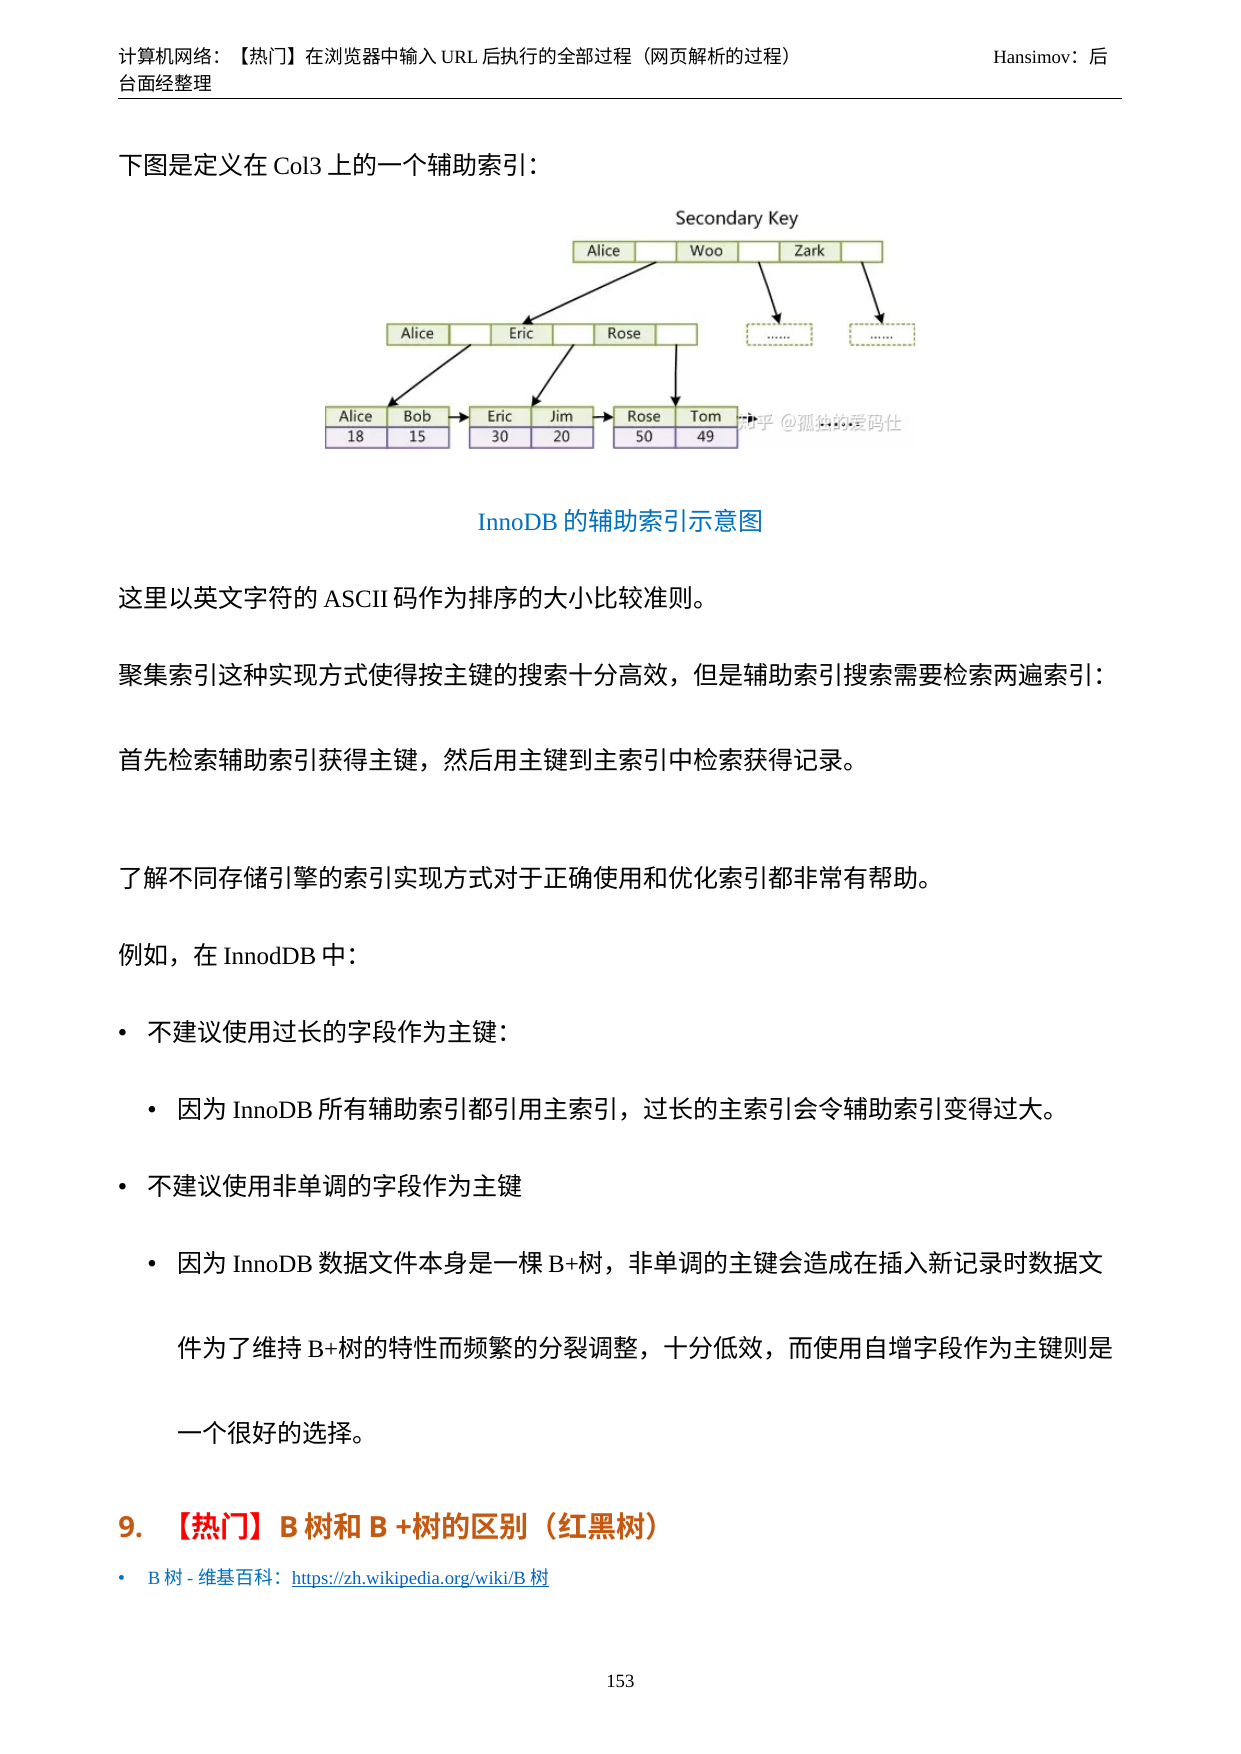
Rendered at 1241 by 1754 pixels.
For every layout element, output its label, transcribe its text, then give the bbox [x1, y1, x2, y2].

text 聚集索引这种实现方式使得按主键的搜索十分高效，但是辅助索引搜索需要检索两遍索引：首先检索辅助索引获得主键，然后用主键到主索引中检索获得记录。 [118, 640, 1122, 792]
subtitle 【热门】B树和B +树的区别（红黑树） [118, 1491, 1097, 1559]
text 例如，在InnodDB中： [118, 920, 1122, 988]
text 这里以英文字符的ASCII码作为排序的大小比较准则。 [118, 563, 1122, 631]
text 不建议使用非单调的字段作为主键 [118, 1151, 1122, 1218]
picture [325, 206, 916, 449]
text 因为InnoDB数据文件本身是一棵B+树，非单调的主键会造成在插入新记录时数据文件为了维持B+树的特性而频繁的分裂调整，十分低效，而使用自增字段作为主键则是一个很好的选择。 [148, 1228, 1122, 1465]
text 了解不同存储引擎的索引实现方式对于正确使用和优化索引都非常有帮助。 [118, 843, 1122, 911]
text 下图是定义在Col3上的一个辅助索引： [118, 130, 1122, 198]
text InnoDB的辅助索引示意图 [118, 486, 1122, 554]
text 不建议使用过长的字段作为主键： [118, 997, 1122, 1064]
text B树 - 维基百科：https://zh.wikipedia.org/wiki/B树 [118, 1559, 1122, 1593]
text 因为InnoDB所有辅助索引都引用主索引，过长的主索引会令辅助索引变得过大。 [148, 1074, 1122, 1142]
